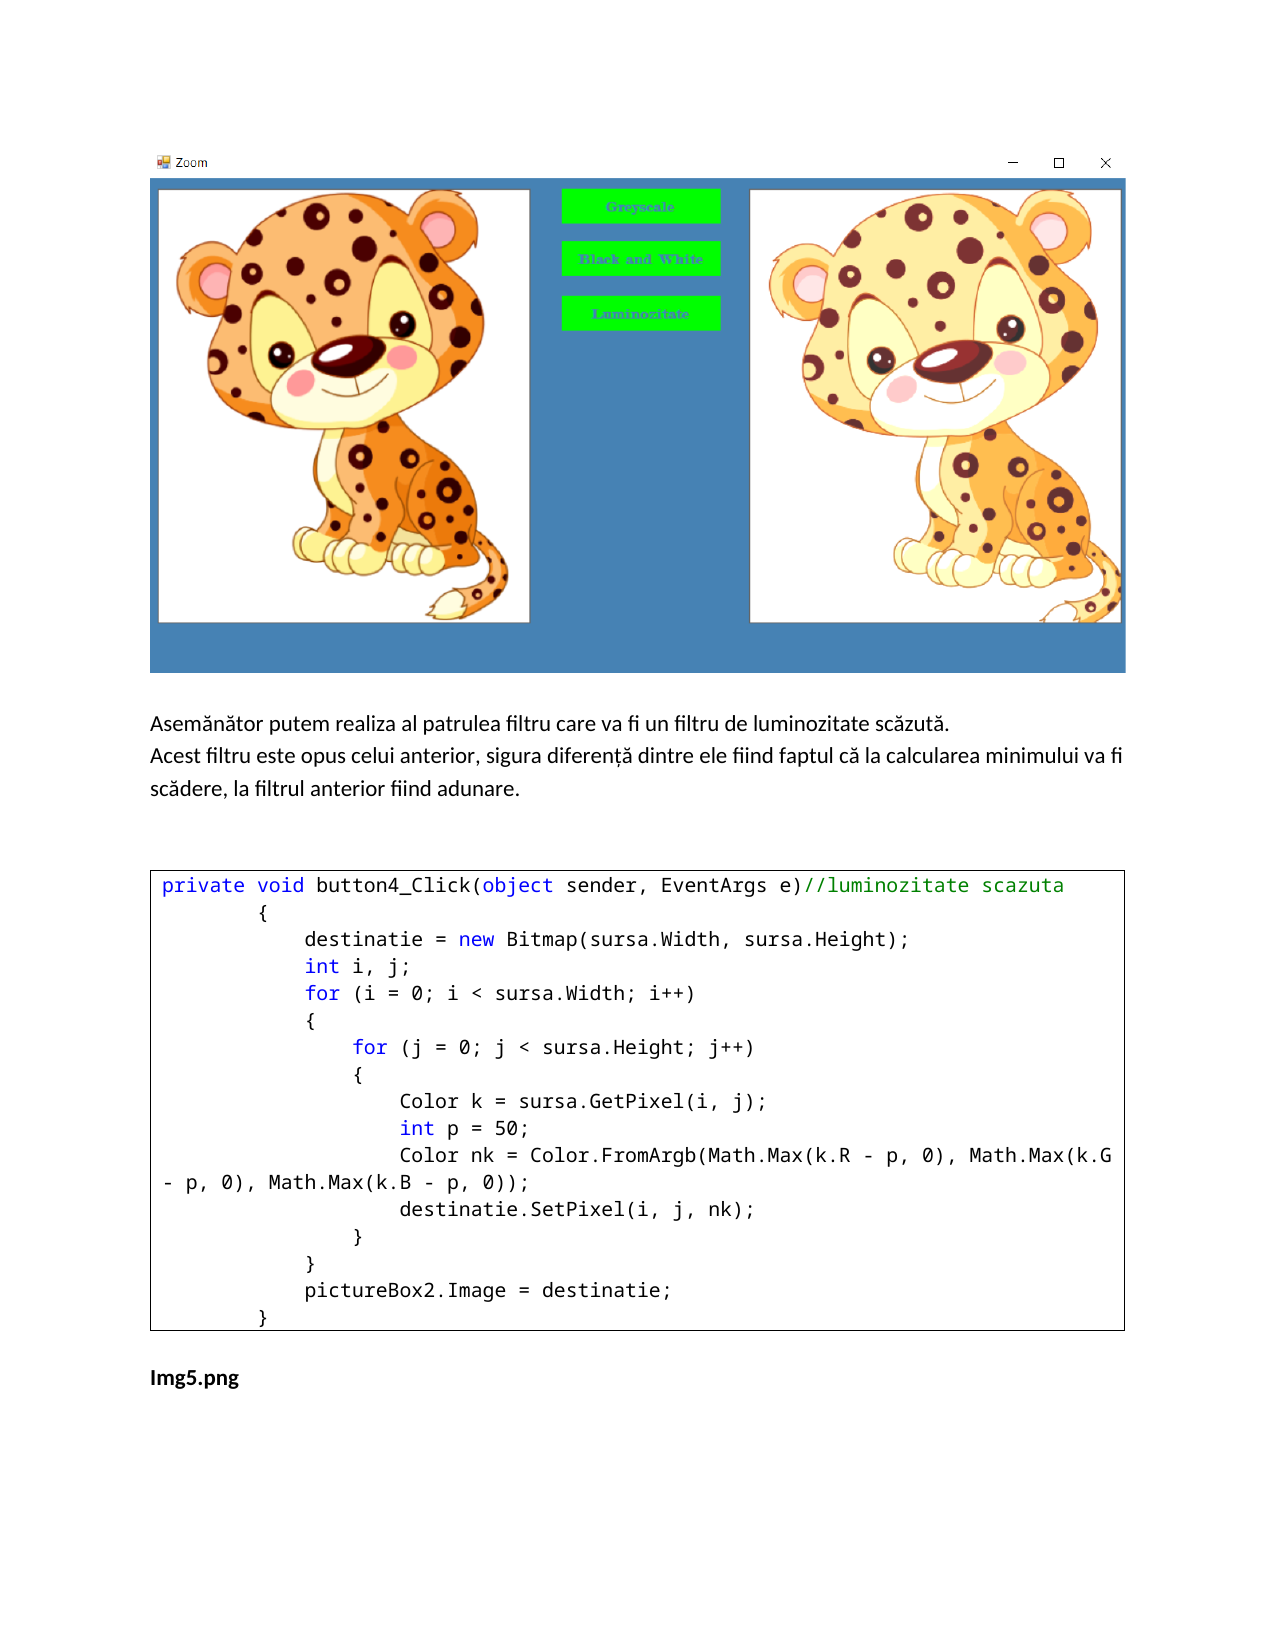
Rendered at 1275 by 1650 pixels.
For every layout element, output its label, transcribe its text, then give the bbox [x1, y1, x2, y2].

text Img5.png [150, 1363, 1125, 1391]
table_header private void button4_Click(object sender, EventArgs e)//luminozitate scazuta { destinatie = new Bitmap(sursa.Width, sursa.Height); int i, j; for (i = 0; i < sursa.Width; i++) { for (j = 0; j < sursa.Height; j++) { Color k = sursa.GetPixel(i, j); int p = 50; Color nk = Color.FromArgb(Math.Max(k.R - p, 0), Math.Max(k.G - p, 0), Math.Max(k.B - p, 0)); destinatie.SetPixel(i, j, nk); } } pictureBox2.Image = destinatie; } [151, 871, 1124, 1330]
picture [150, 150, 1126, 673]
text Asemănător putem realiza al patrulea filtru care va fi un filtru de luminozitate scăzută. [150, 709, 1125, 737]
text Acest filtru este opus celui anterior, sigura diferență dintre ele fiind faptul că la calcularea minimului va fi scădere, la filtrul anterior fiind adunare. [150, 742, 1125, 802]
